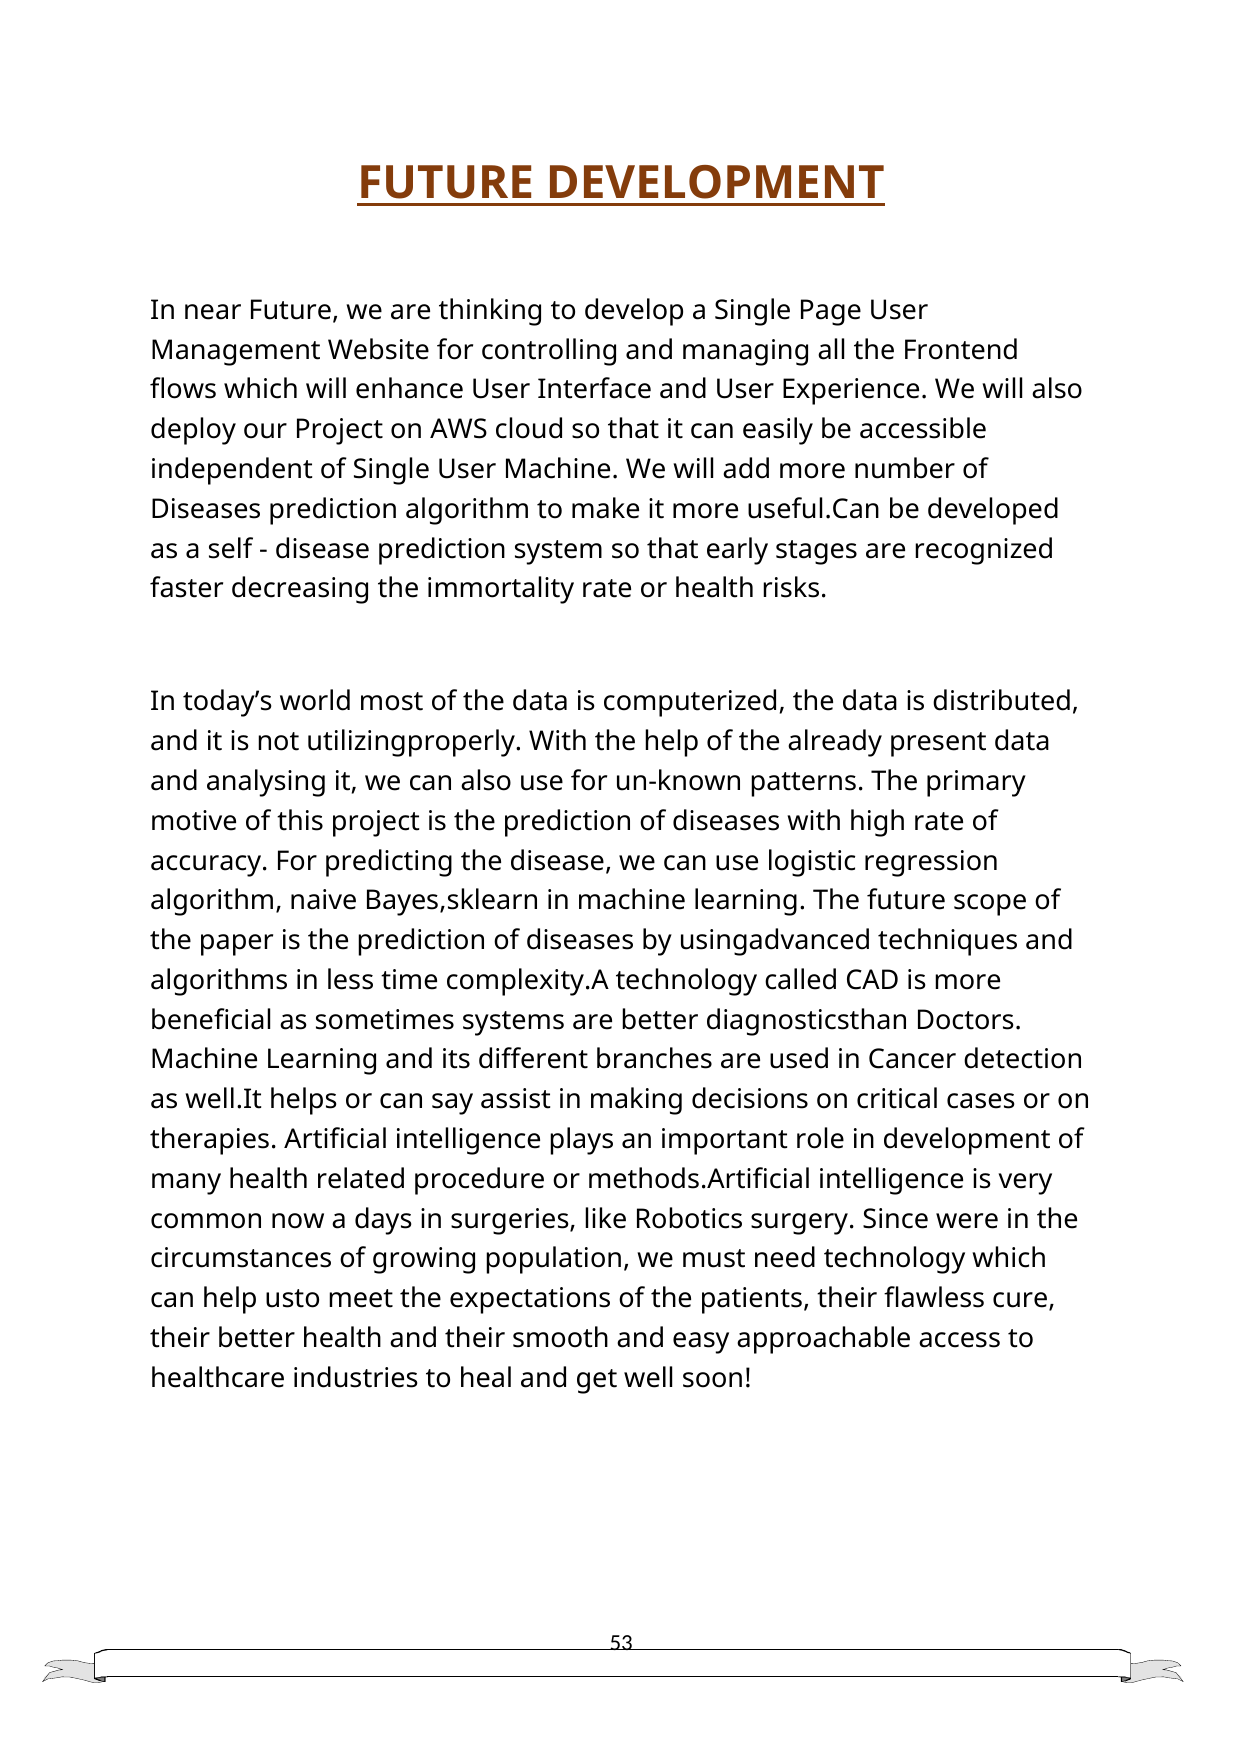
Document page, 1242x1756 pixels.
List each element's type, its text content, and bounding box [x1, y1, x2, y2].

text FUTURE DEVELOPMENT [150, 150, 1092, 212]
picture [94, 1649, 108, 1682]
text In near Future, we are thinking to develop a Single Page User Management Website for controlling and managing all the Frontend flows which will enhance User Interface and User Experience. We will also deploy our Project on AWS cloud so that it can easily be accessible independent of Single User Machine. We will add more number of Diseases prediction algorithm to make it more useful.Can be developed as a self - disease prediction system so that early stages are recognized faster decreasing the immortality rate or health risks. [150, 290, 1092, 606]
text In today’s world most of the data is computerized, the data is distributed, and it is not utilizingproperly. With the help of the already present data and analysing it, we can also use for un-known patterns. The primary motive of this project is the prediction of diseases with high rate of accuracy. For predicting the disease, we can use logistic regression algorithm, naive Bayes,sklearn in machine learning. The future scope of the paper is the prediction of diseases by usingadvanced techniques and algorithms in less time complexity.A technology called CAD is more beneficial as sometimes systems are better diagnosticsthan Doctors. Machine Learning and its different branches are used in Cancer detection as well.It helps or can say assist in making decisions on critical cases or on therapies. Artificial intelligence plays an important role in development of many health related procedure or methods.Artificial intelligence is very common now a days in surgeries, like Robotics surgery. Since were in the circumstances of growing population, we must need technology which can help usto meet the expectations of the patients, their flawless cure, their better health and their smooth and easy approachable access to healthcare industries to heal and get well soon! [150, 682, 1092, 1395]
picture [1118, 1649, 1131, 1682]
